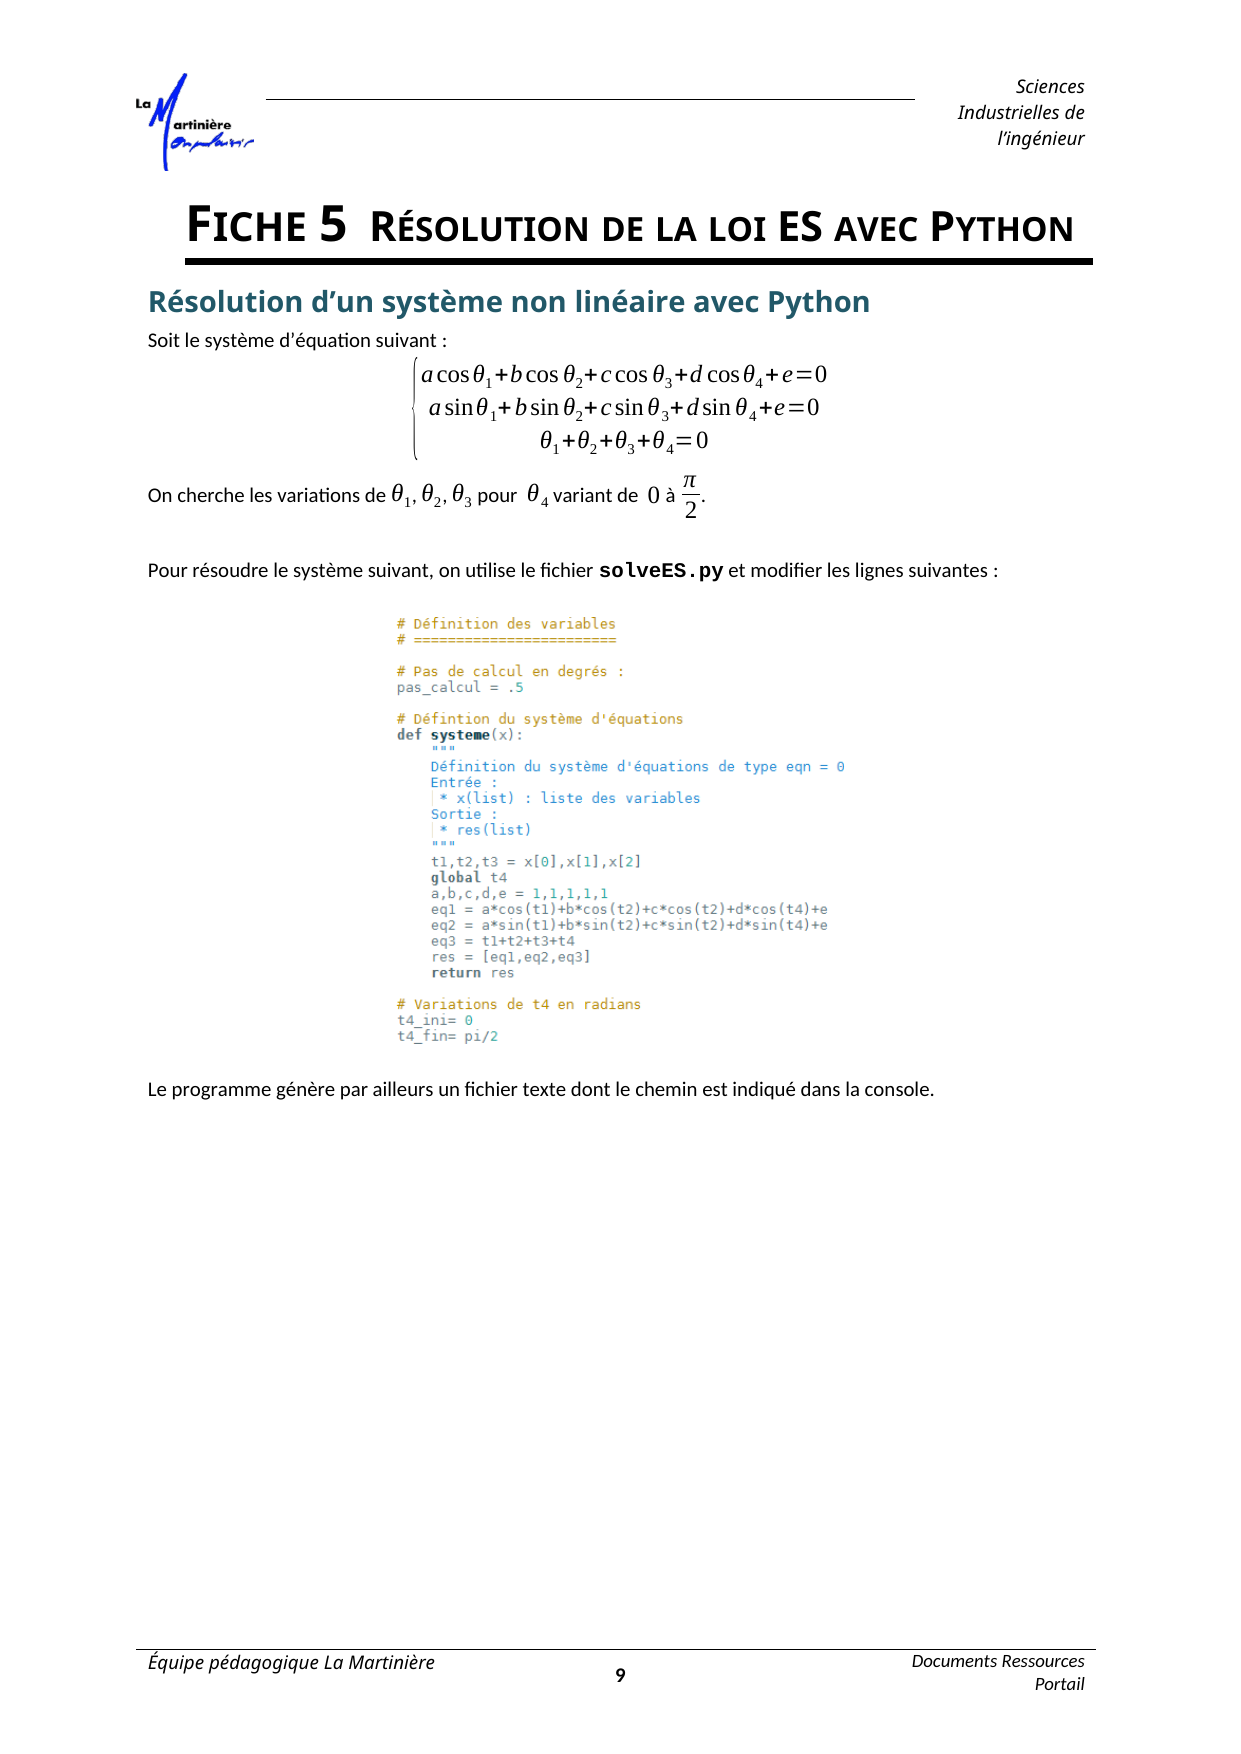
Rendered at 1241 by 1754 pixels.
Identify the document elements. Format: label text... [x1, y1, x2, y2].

subtitle Résolution d’un système non linéaire avec Python [148, 281, 1093, 321]
text Pour résoudre le système suivant, on utilise le fichier solveES.py et modifier les lignes suivantes : [148, 558, 1093, 584]
picture [136, 73, 254, 171]
text On cherche les variations de , , pour variant de à . [148, 466, 1093, 525]
text Soit le système d’équation suivant : [148, 327, 1093, 352]
subtitle Résolution de la loi ES avec Python [185, 188, 1093, 258]
picture [396, 617, 845, 1044]
text Le programme génère par ailleurs un fichier texte dont le chemin est indiqué dans la console. [148, 1076, 1093, 1102]
